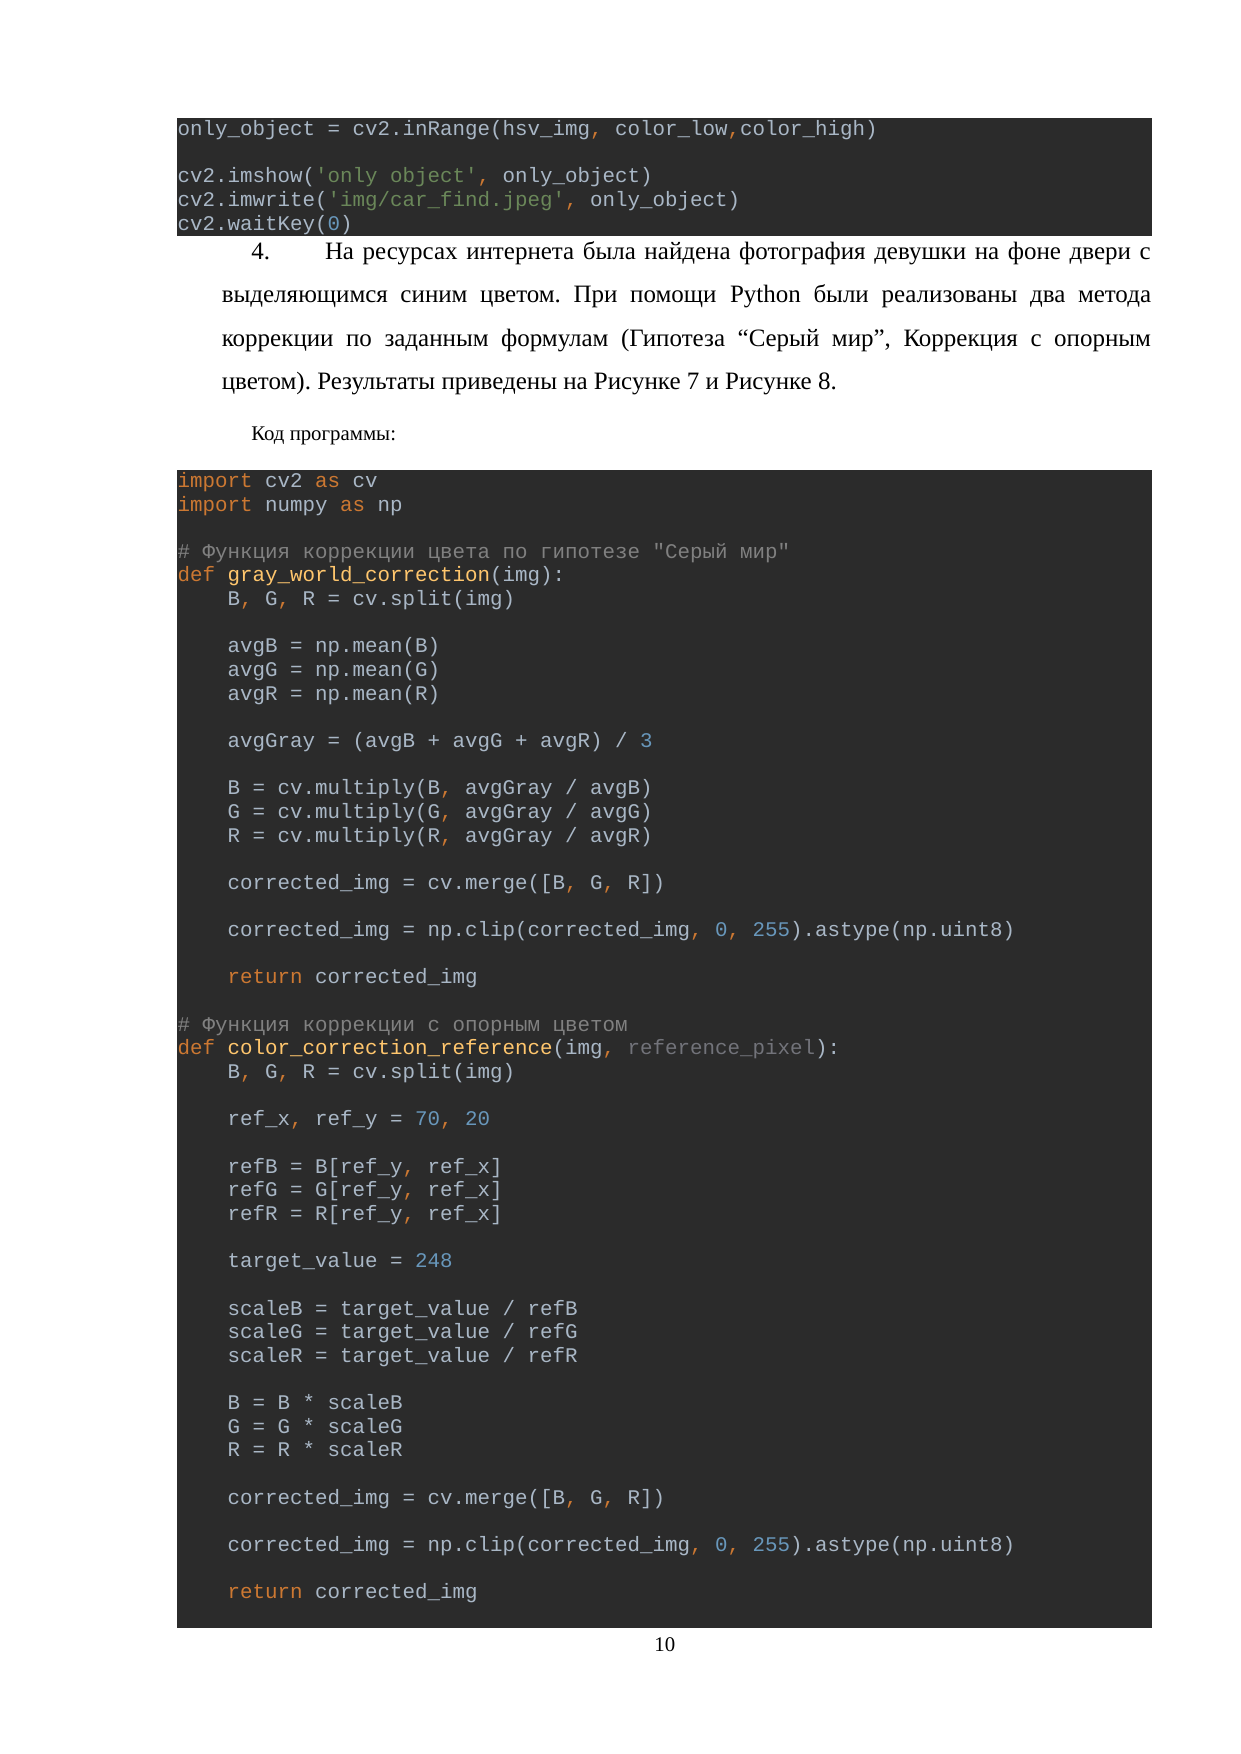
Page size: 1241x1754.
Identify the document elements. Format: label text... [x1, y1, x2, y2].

list На ресурсах интернета была найдена фотография девушки на фоне двери с выделяющимся синим цветом. При помощи Python были реализованы два метода коррекции по заданным формулам (Гипотеза “Серый мир”, Коррекция с опорным цветом). Результаты приведены на Рисунке 7 и Рисунке 8. [222, 236, 1152, 394]
text Код программы: [251, 421, 1152, 445]
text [177, 118, 1152, 236]
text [177, 470, 1152, 1628]
